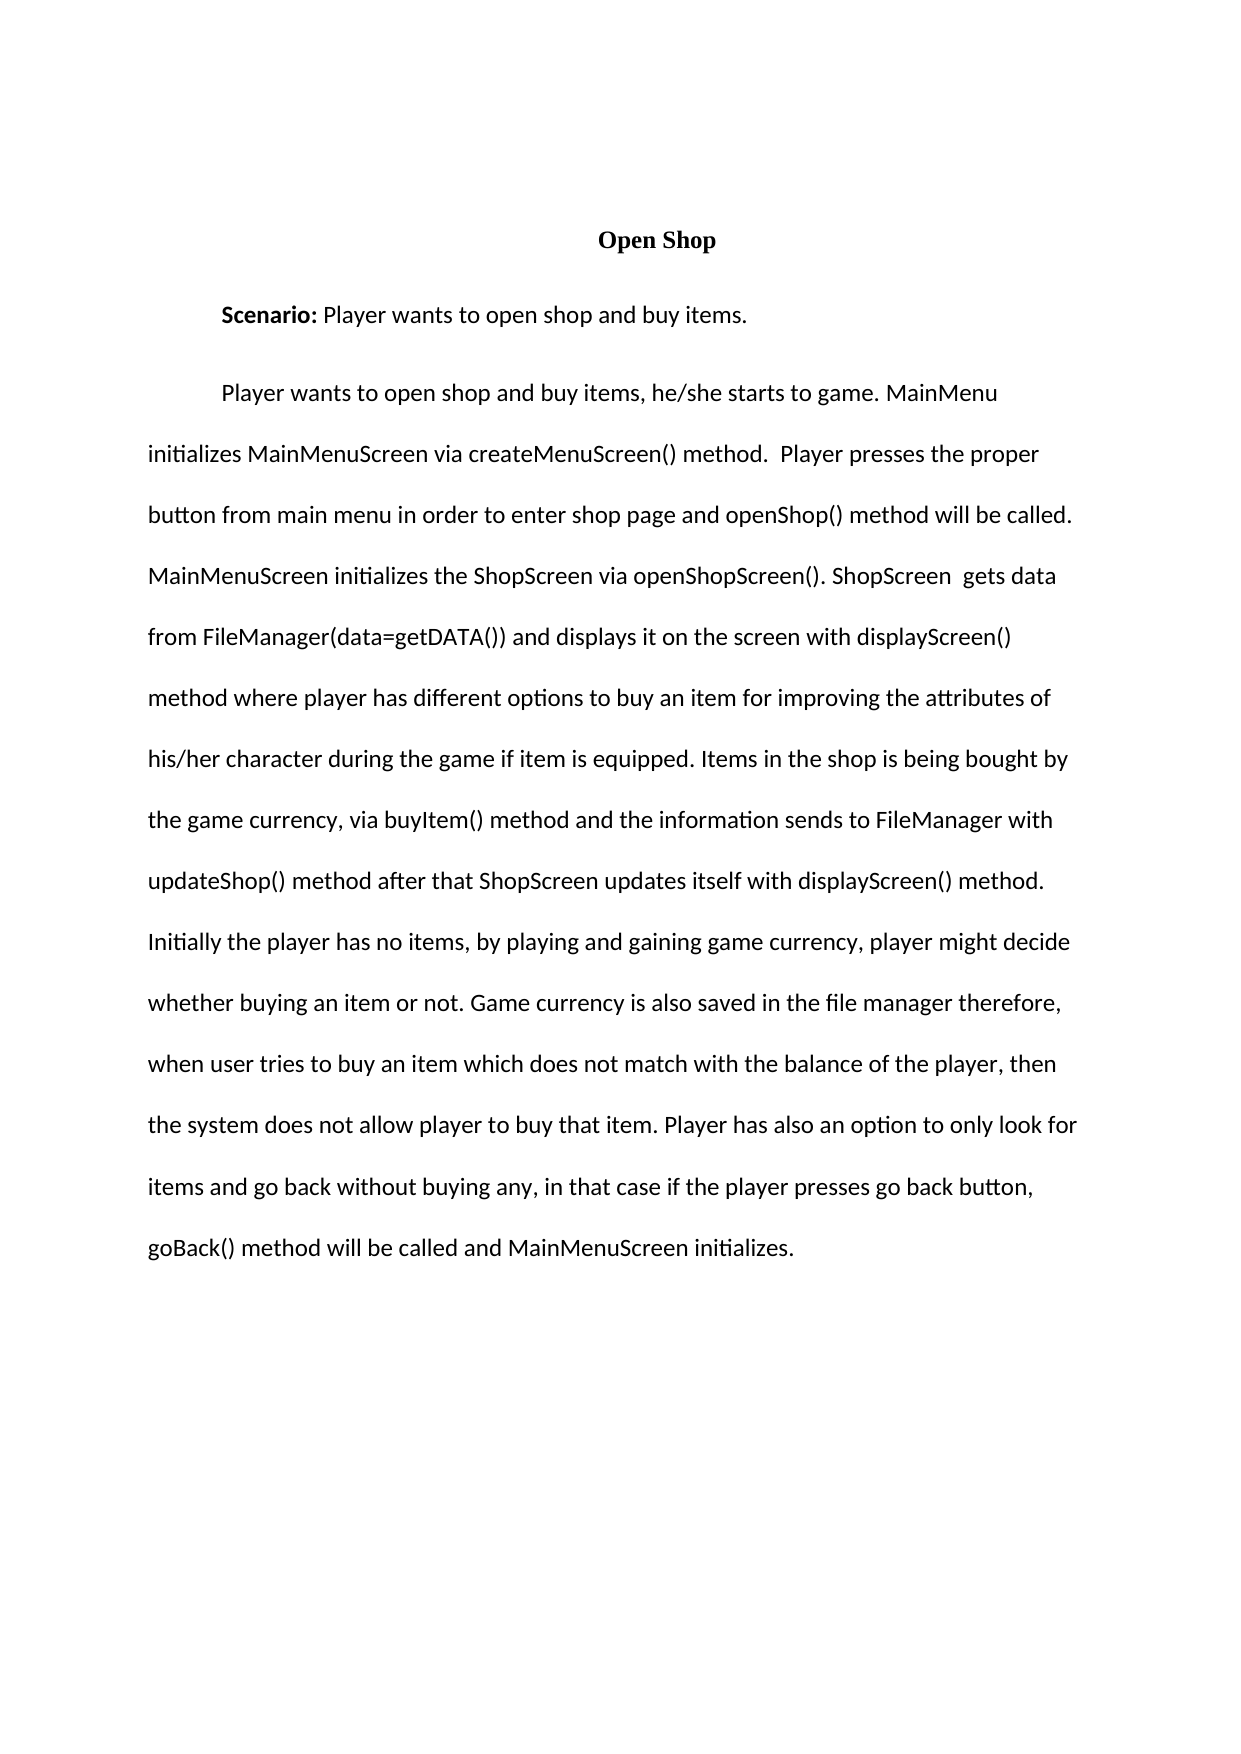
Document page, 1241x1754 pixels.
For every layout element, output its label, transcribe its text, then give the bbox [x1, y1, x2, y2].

text Open Shop [148, 225, 1093, 254]
text Scenario: Player wants to open shop and buy items. [148, 299, 1093, 330]
text Player wants to open shop and buy items, he/she starts to game. MainMenu initializes MainMenuScreen via createMenuScreen() method. Player presses the proper button from main menu in order to enter shop page and openShop() method will be called. MainMenuScreen initializes the ShopScreen via openShopScreen(). ShopScreen gets data from FileManager(data=getDATA()) and displays it on the screen with displayScreen() method where player has different options to buy an item for improving the attributes of his/her character during the game if item is equipped. Items in the shop is being bought by the game currency, via buyItem() method and the information sends to FileManager with updateShop() method after that ShopScreen updates itself with displayScreen() method. Initially the player has no items, by playing and gaining game currency, player might decide whether buying an item or not. Game currency is also saved in the file manager therefore, when user tries to buy an item which does not match with the balance of the player, then the system does not allow player to buy that item. Player has also an option to only look for items and go back without buying any, in that case if the player presses go back button, goBack() method will be called and MainMenuScreen initializes. [148, 377, 1093, 1262]
